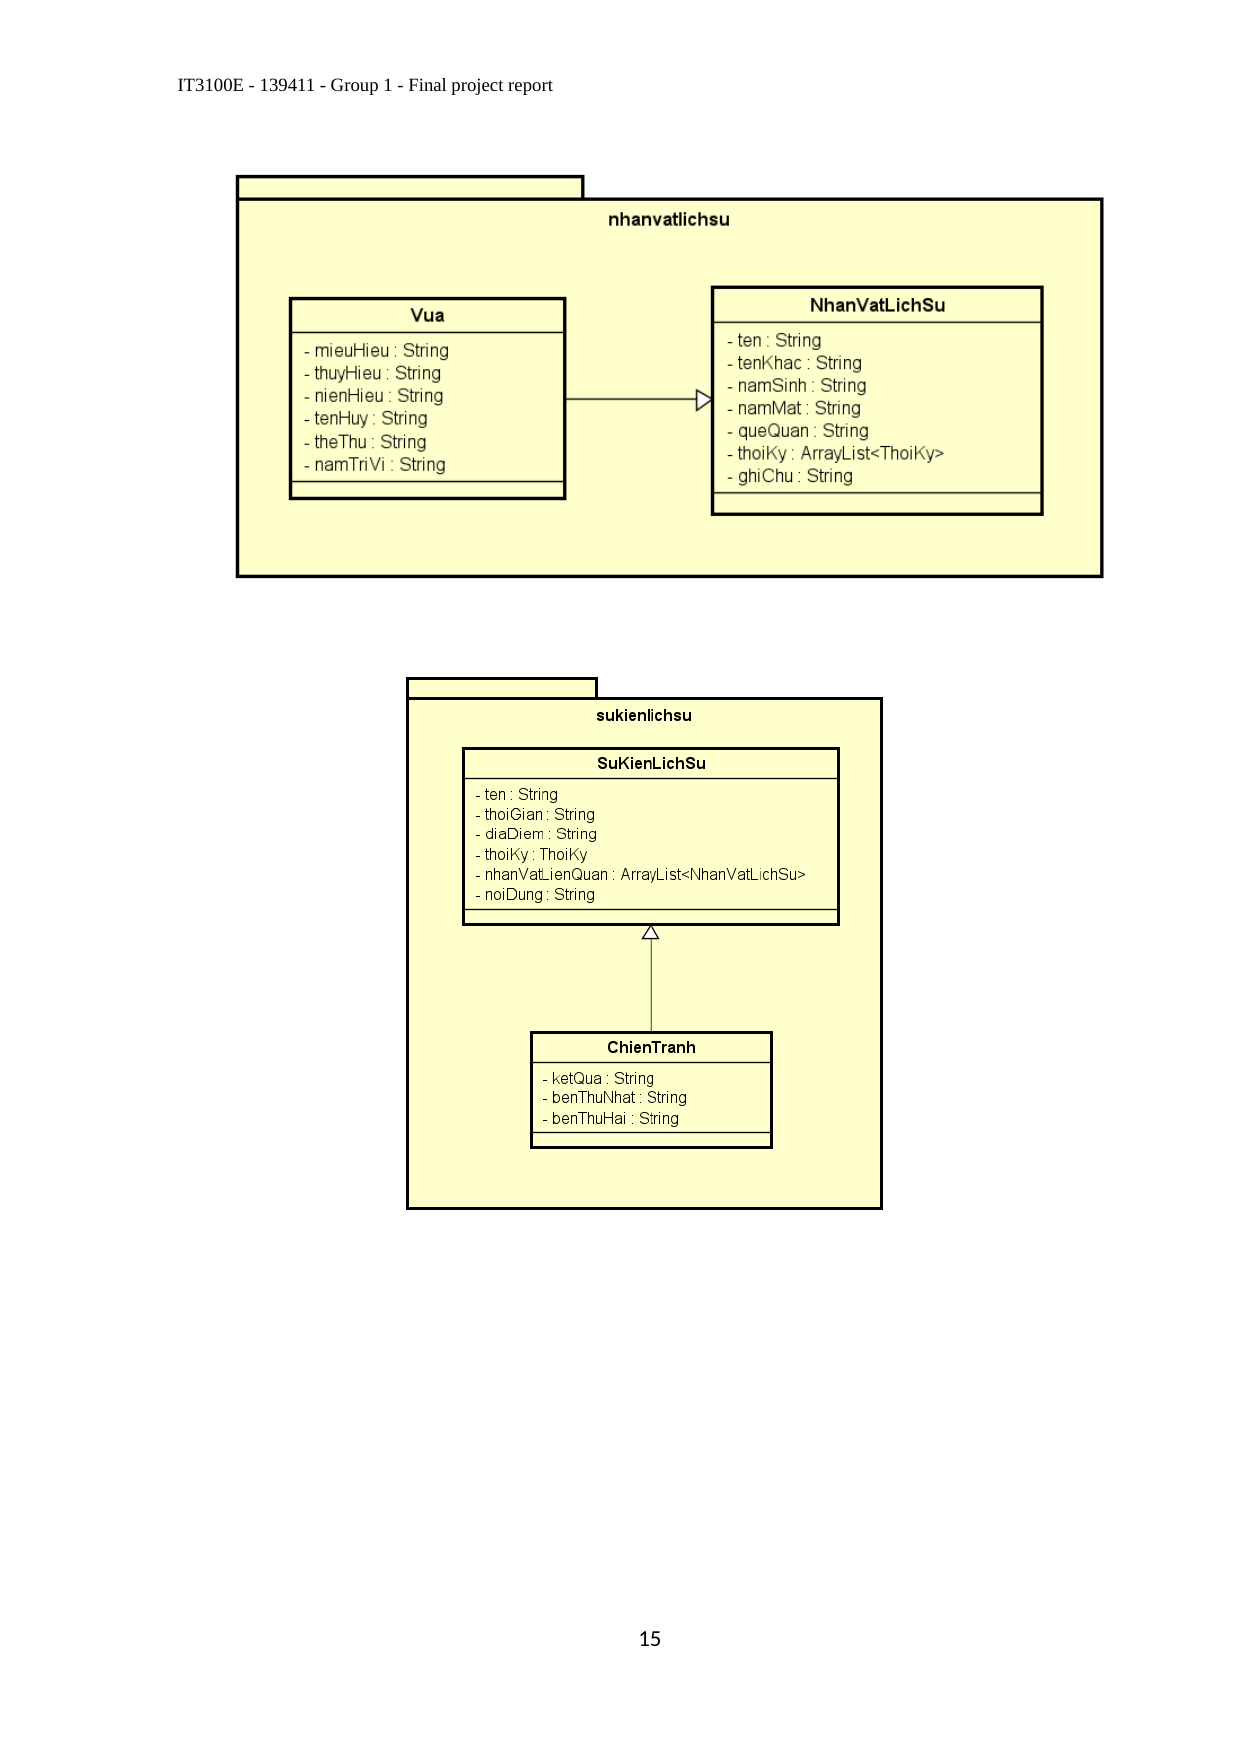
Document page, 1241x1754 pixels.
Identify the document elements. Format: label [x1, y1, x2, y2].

picture [321, 628, 978, 1258]
picture [177, 118, 1157, 623]
